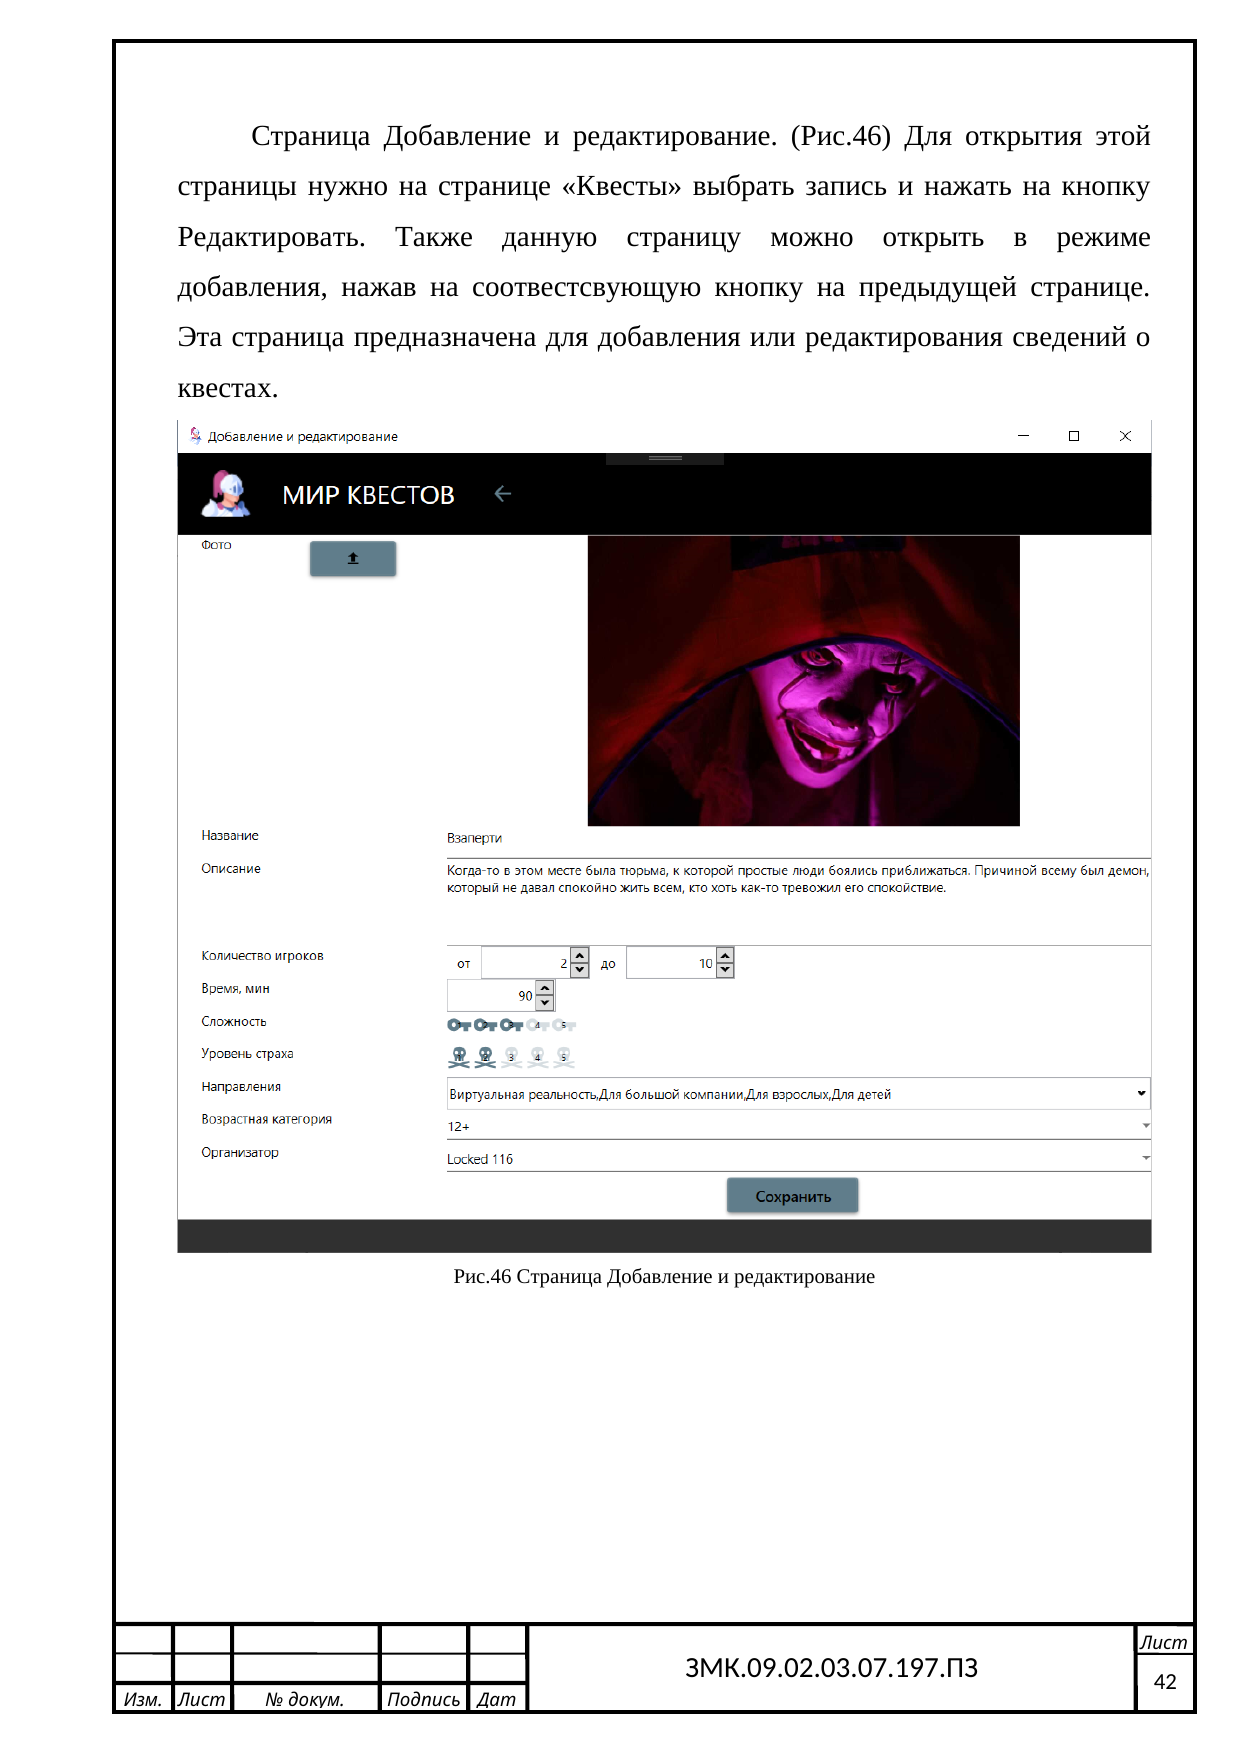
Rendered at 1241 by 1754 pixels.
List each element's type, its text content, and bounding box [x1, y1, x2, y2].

picture [177, 420, 1152, 1253]
text Страница Добавление и редактирование. (Рис.46) Для открытия этой страницы нужно на странице «Квесты» выбрать запись и нажать на кнопку Редактировать. Также данную страницу можно открыть в режиме добавления, нажав на соотвестсвующую кнопку на предыдущей странице. Эта страница предназначена для добавления или редактирования сведений о квестах. [177, 118, 1152, 403]
text Рис.46 Страница Добавление и редактирование [177, 1253, 1152, 1288]
